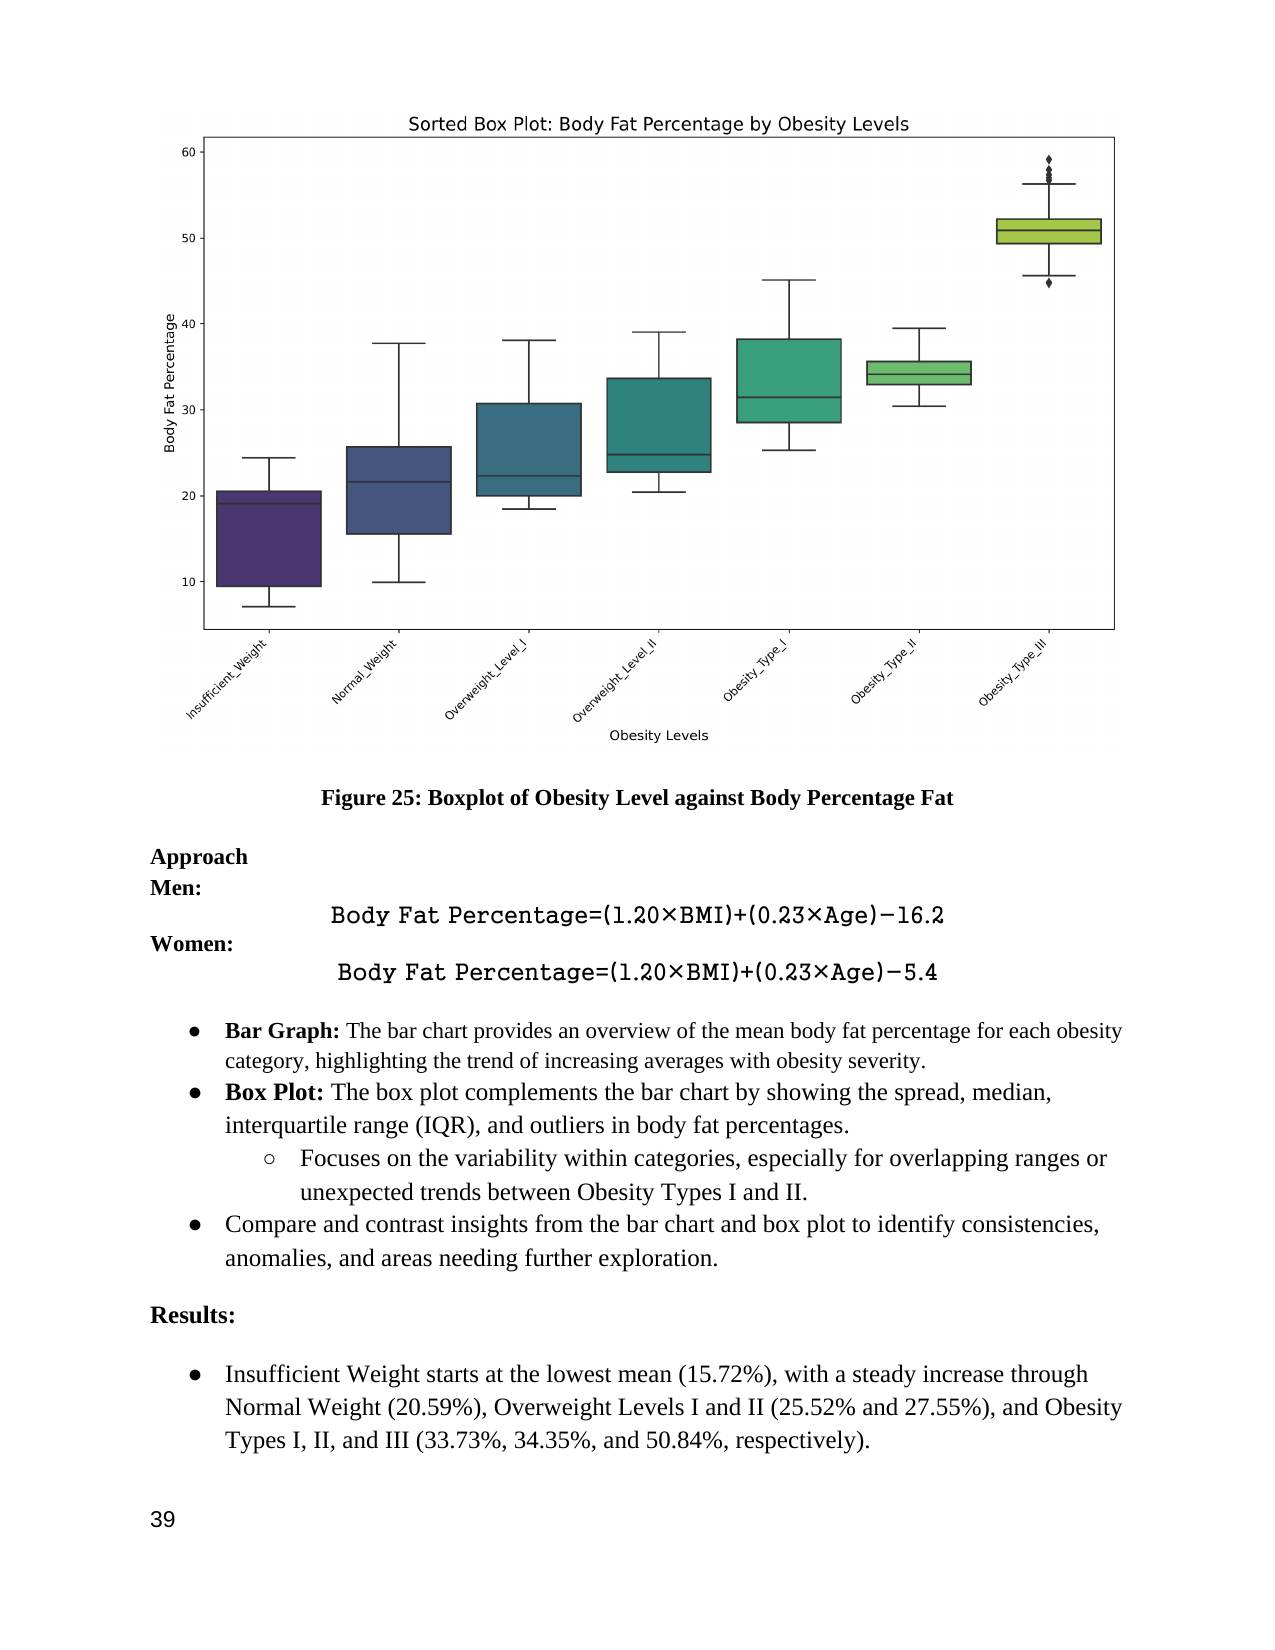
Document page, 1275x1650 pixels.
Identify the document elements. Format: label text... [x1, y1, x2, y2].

text Figure 25: Boxplot of Obesity Level against Body Percentage Fat [150, 784, 1125, 810]
list Insufficient Weight starts at the lowest mean (15.72%), with a steady increase through Normal Weight (20.59%), Overweight Levels I and II (25.52% and 27.55%), and Obesity Types I, II, and III (33.73%, 34.35%, and 50.84%, respectively). [187, 1359, 1125, 1453]
text Approach [150, 843, 1125, 870]
text Body Fat Percentage=(1.20×BMI)+(0.23×Age)−16.2 [150, 904, 1125, 927]
text Body Fat Percentage=(1.20×BMI)+(0.23×Age)−5.4 [150, 960, 1125, 983]
list Focuses on the variability within categories, especially for overlapping ranges or unexpected trends between Obesity Types I and II. [262, 1143, 1125, 1205]
text Women: [150, 930, 1125, 957]
text Men: [150, 874, 1125, 900]
list Bar Graph: The bar chart provides an overview of the mean body fat percentage for each obesity category, highlighting the trend of increasing averages with obesity severity. [187, 1017, 1125, 1074]
picture [150, 105, 1125, 756]
text Results: [150, 1301, 1125, 1329]
list Box Plot: The box plot complements the bar chart by showing the spread, median, interquartile range (IQR), and outliers in body fat percentages. [187, 1077, 1125, 1139]
list Compare and contrast insights from the bar chart and box plot to identify consistencies, anomalies, and areas needing further exploration. [187, 1209, 1125, 1271]
